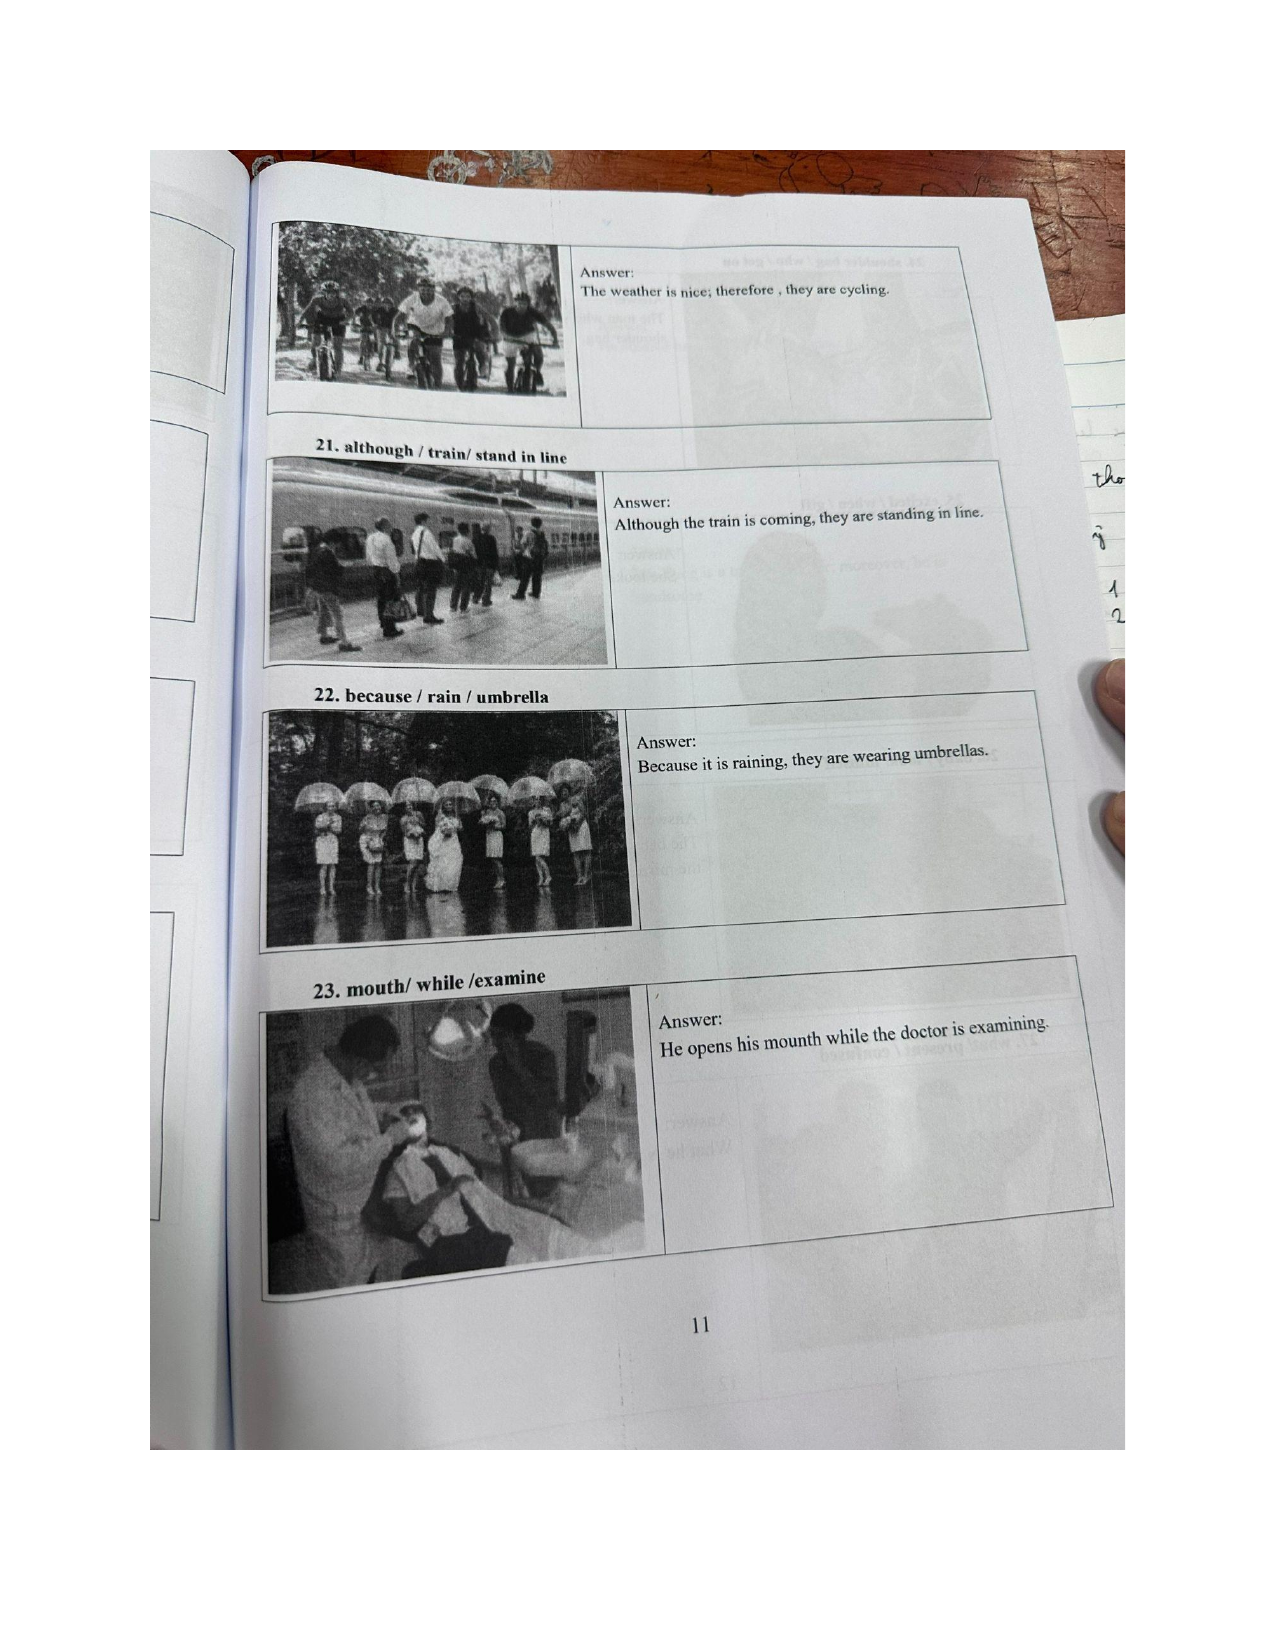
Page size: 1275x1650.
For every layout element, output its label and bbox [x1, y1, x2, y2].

picture [150, 150, 1125, 1450]
